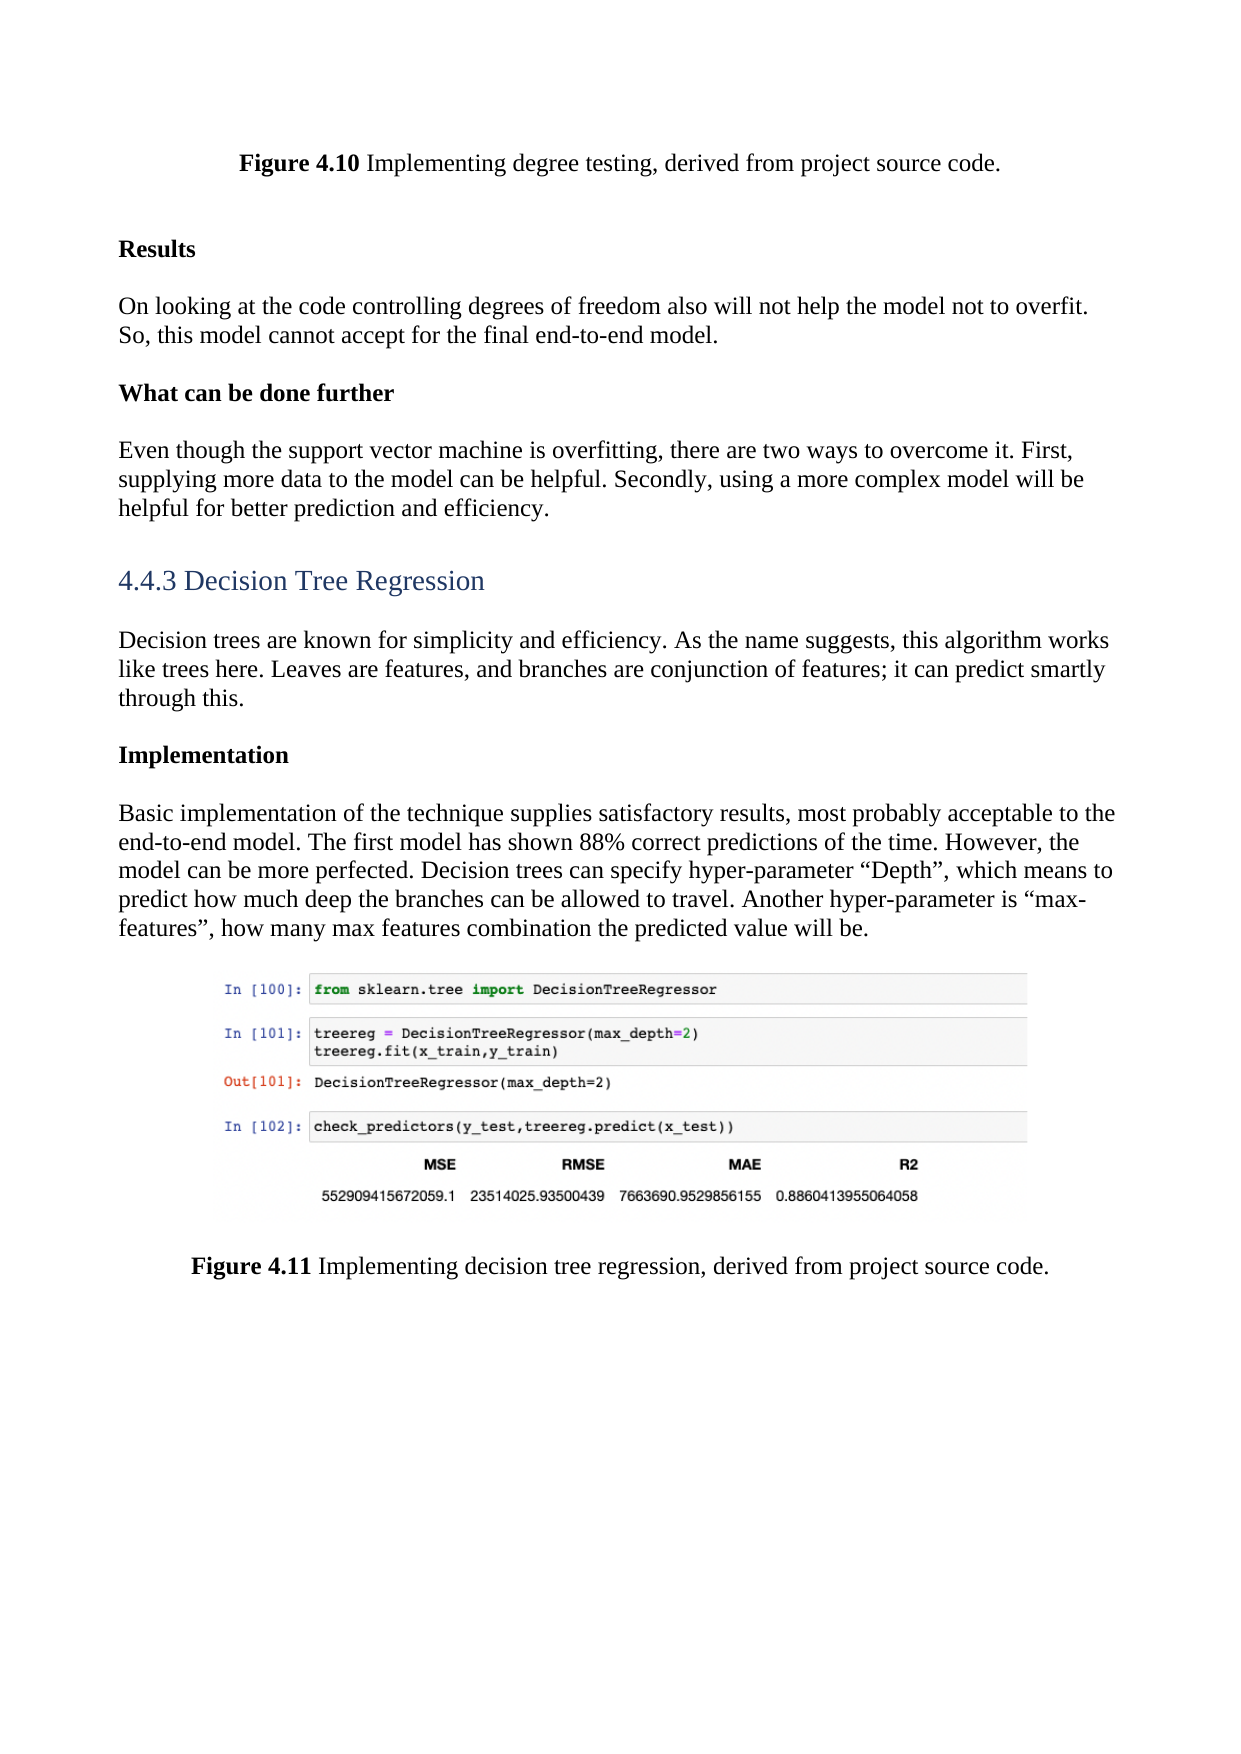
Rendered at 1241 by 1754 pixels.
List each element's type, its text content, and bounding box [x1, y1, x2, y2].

text Implementation [118, 741, 1122, 769]
text What can be done further [118, 378, 1122, 406]
text Results [118, 234, 1122, 263]
text Figure 4.10 Implementing degree testing, derived from project source code. [118, 148, 1122, 176]
picture [212, 970, 1028, 1223]
text Basic implementation of the technique supplies satisfactory results, most probably acceptable to the end-to-end model. The first model has shown 88% correct predictions of the time. However, the model can be more perfected. Decision trees can specify hyper-parameter “Depth”, which means to predict how much deep the branches can be allowed to travel. Another hyper-parameter is “max-features”, how many max features combination the predicted value will be. [118, 798, 1122, 942]
text Even though the support vector machine is overfitting, there are two ways to overcome it. First, supplying more data to the model can be helpful. Secondly, using a more complex model will be helpful for better prediction and efficiency. [118, 435, 1122, 521]
text Figure 4.11 Implementing decision tree regression, derived from project source code. [118, 1251, 1122, 1280]
subtitle 4.4.3 Decision Tree Regression [118, 563, 1122, 597]
text On looking at the code controlling degrees of freedom also will not help the model not to overfit. So, this model cannot accept for the final end-to-end model. [118, 291, 1122, 349]
text Decision trees are known for simplicity and efficiency. As the name suggests, this algorithm works like trees here. Leaves are features, and branches are conjunction of features; it can predict smartly through this. [118, 626, 1122, 712]
